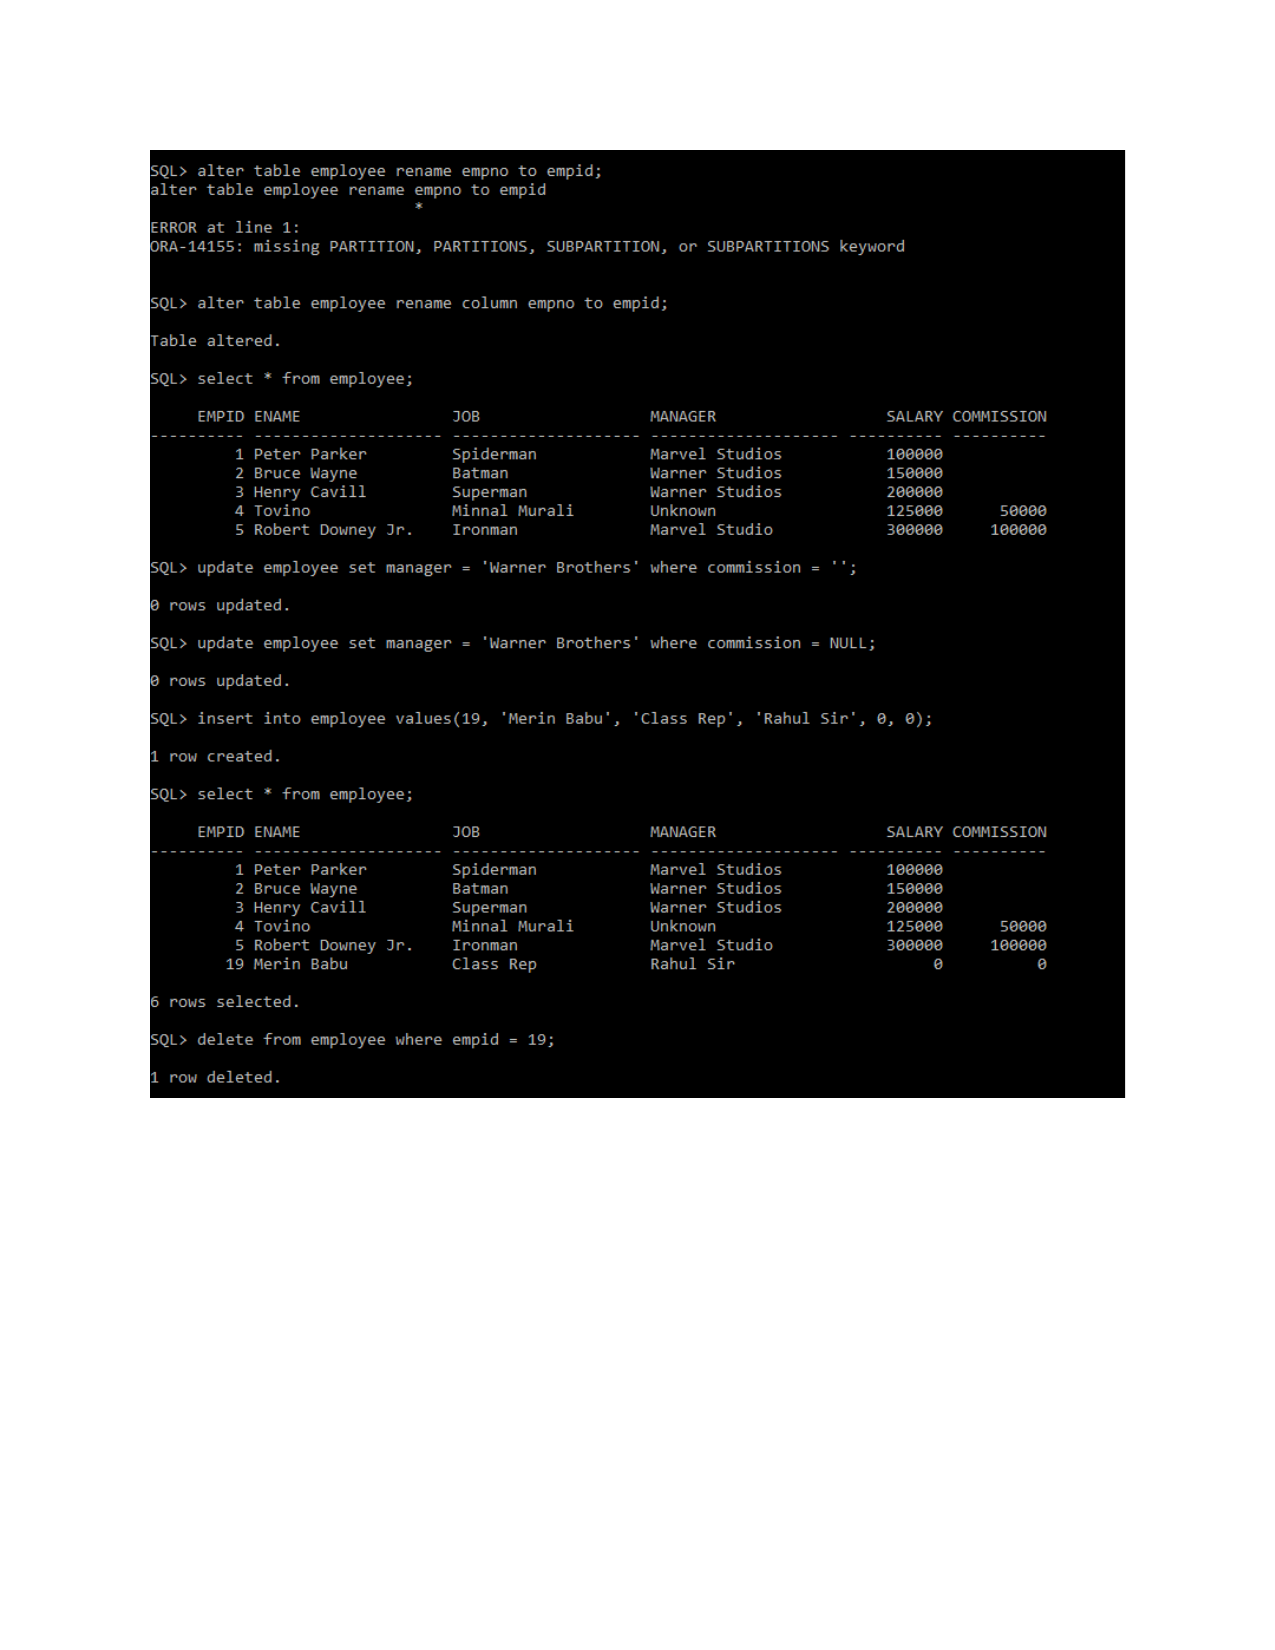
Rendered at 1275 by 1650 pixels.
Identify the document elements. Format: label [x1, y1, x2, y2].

picture [150, 150, 1125, 1098]
